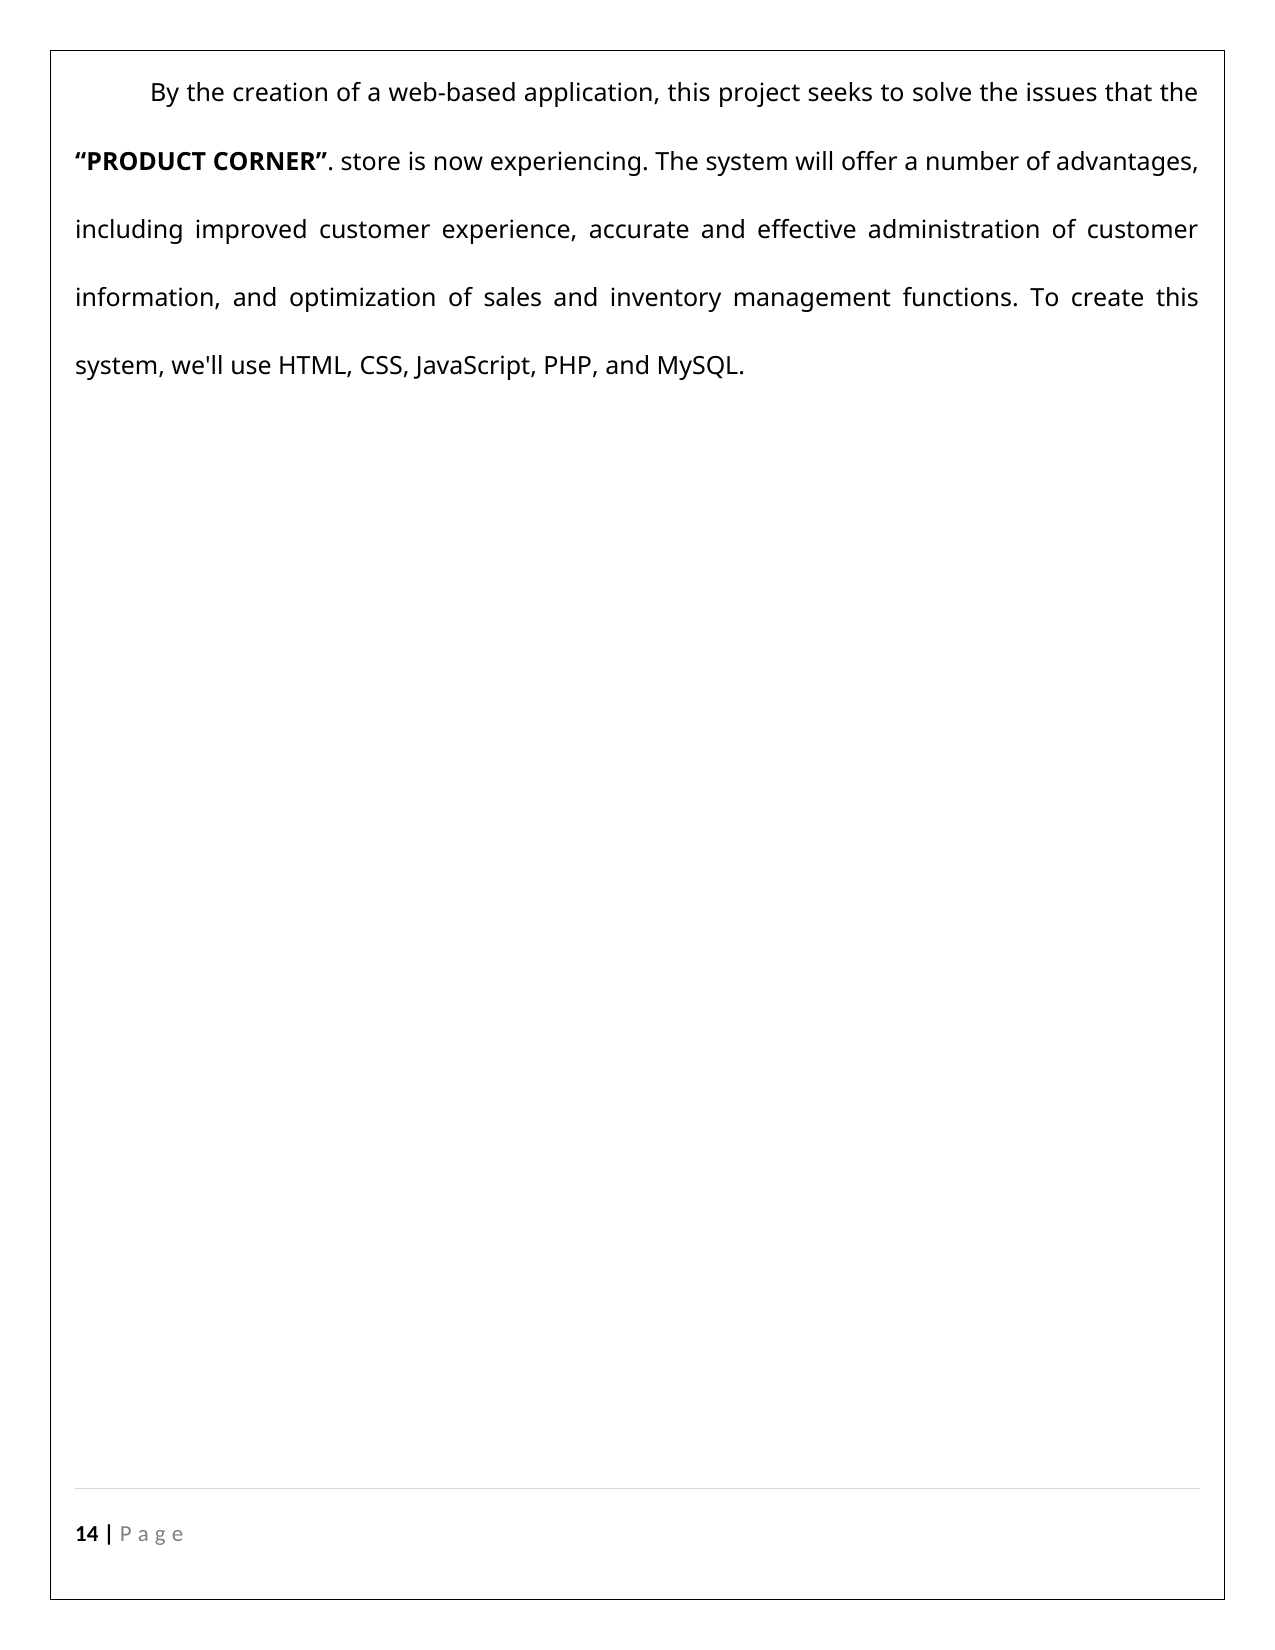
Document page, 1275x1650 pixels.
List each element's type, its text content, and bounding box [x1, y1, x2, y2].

text By the creation of a web-based application, this project seeks to solve the issues that the “PRODUCT CORNER”. store is now experiencing. The system will offer a number of advantages, including improved customer experience, accurate and effective administration of customer information, and optimization of sales and inventory management functions. To create this system, we'll use HTML, CSS, JavaScript, PHP, and MySQL. [75, 75, 1200, 382]
